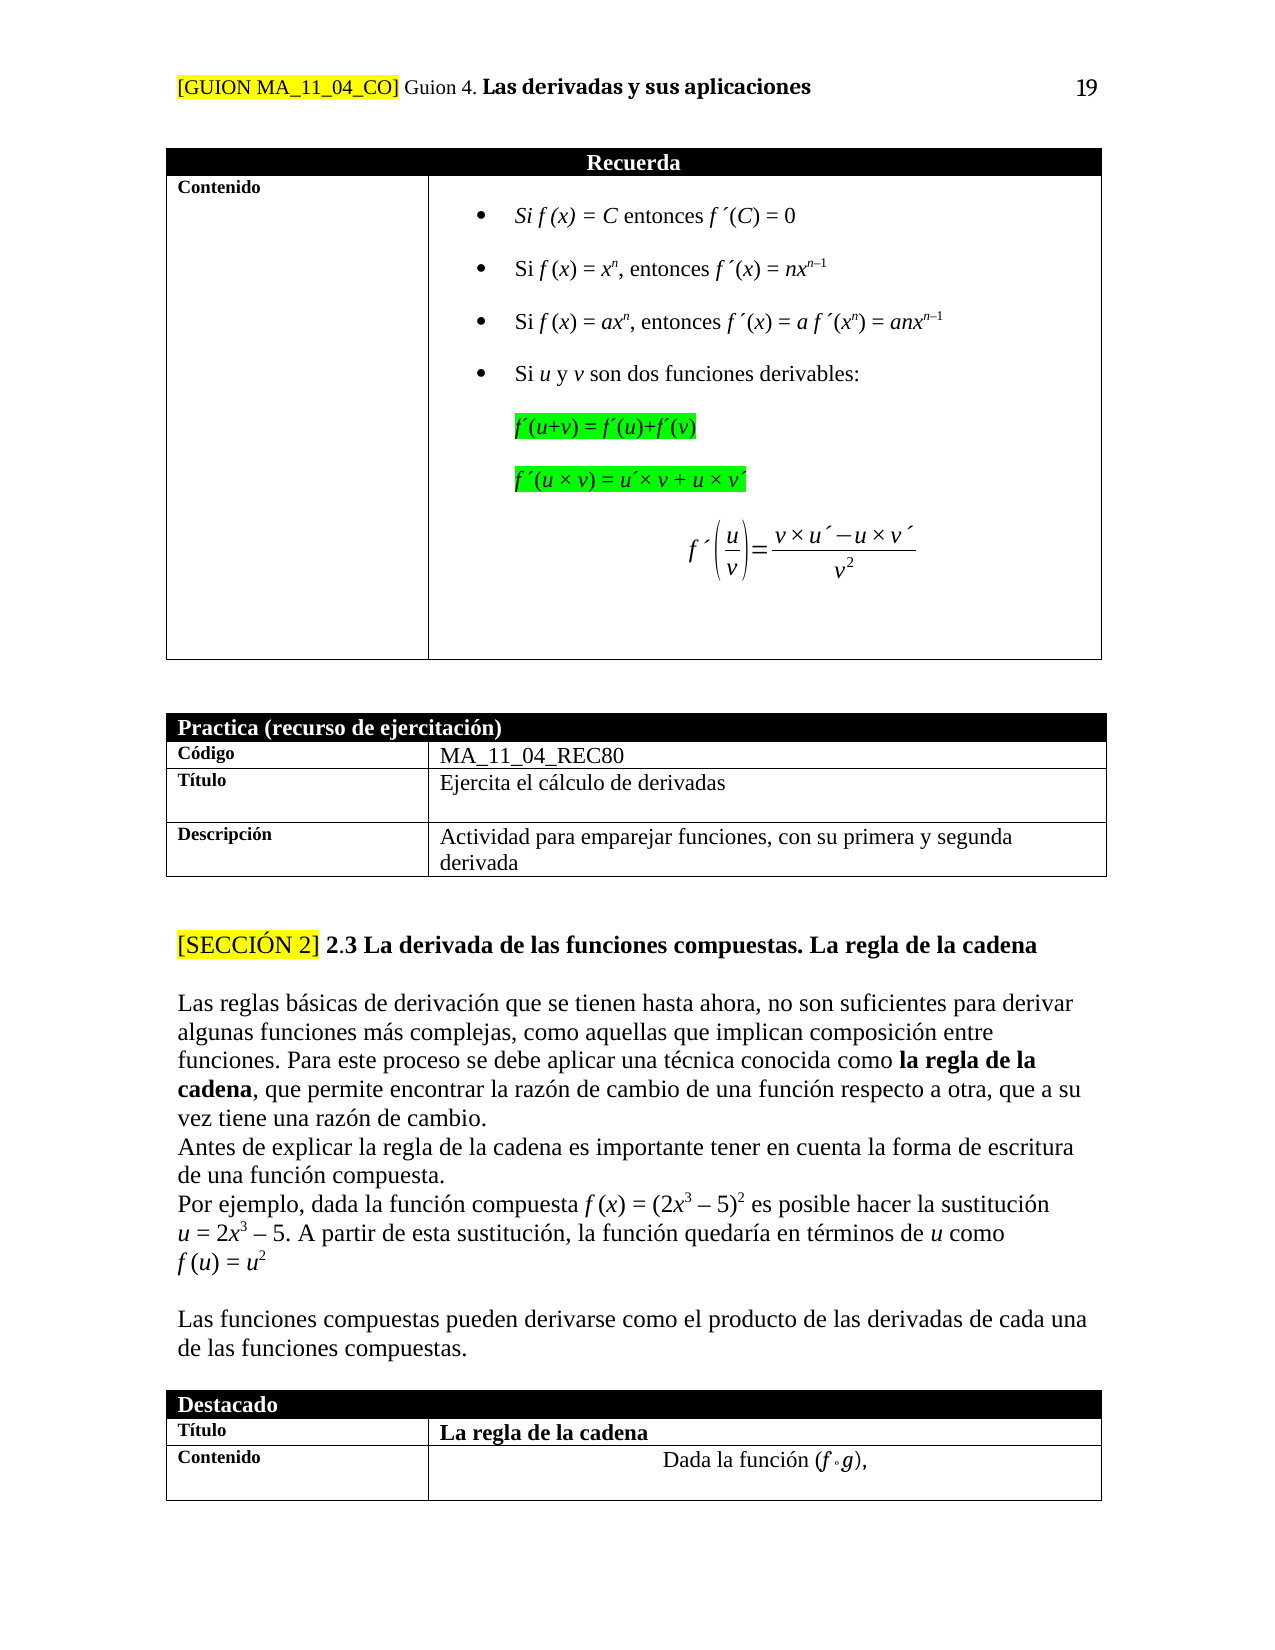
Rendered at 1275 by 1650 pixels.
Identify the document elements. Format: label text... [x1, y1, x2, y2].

text Antes de explicar la regla de la cadena es importante tener en cuenta la forma de escritura de una función compuesta. [177, 1132, 1098, 1189]
text Las funciones compuestas pueden derivarse como el producto de las derivadas de cada una de las funciones compuestas. [177, 1304, 1098, 1362]
table_header Destacado [167, 1391, 1101, 1418]
table_cell Ejercita el cálculo de derivadas [429, 769, 1106, 822]
text [SECCIÓN 2] 2.3 La derivada de las funciones compuestas. La regla de la cadena [319, 930, 1098, 959]
table_cell Título [167, 1419, 428, 1445]
table_cell Descripción [167, 823, 428, 876]
text u = 2x3 – 5. A partir de esta sustitución, la función quedaría en términos de u como [177, 1218, 1098, 1247]
table_cell Título [167, 769, 428, 822]
table_cell Contenido [167, 1446, 428, 1499]
table_cell Contenido [167, 176, 428, 658]
text Las reglas básicas de derivación que se tienen hasta ahora, no son suficientes para derivar algunas funciones más complejas, como aquellas que implican composición entre funciones. Para este proceso se debe aplicar una técnica conocida como la regla de la cadena, que permite encontrar la razón de cambio de una función respecto a otra, que a su vez tiene una razón de cambio. [177, 988, 1098, 1132]
text f (u) = u2 [177, 1247, 1098, 1275]
table_cell Código [167, 742, 428, 768]
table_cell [429, 1446, 1101, 1499]
table_cell MA_11_04_REC80 [429, 742, 1106, 768]
table_cell Si f (x) = C entonces f ´(C) = 0 Si f (x) = xn, entonces f ´(x) = nxn–1 Si f (x) = axn, entonces f ´(x) = a f ´(xn) = anxn–1 Si u y v son dos funciones derivables: f´(u+v) = f´(u)+f´(v) f ´(u × v) = u´× v + u × v´ [429, 176, 1101, 658]
table_header Practica (recurso de ejercitación) [167, 714, 1106, 741]
text Por ejemplo, dada la función compuesta f (x) = (2x3 – 5)2 es posible hacer la sustitución [177, 1189, 1098, 1218]
table_cell Actividad para emparejar funciones, con su primera y segunda derivada [429, 823, 1106, 876]
table_cell La regla de la cadena [429, 1419, 1101, 1445]
table_header Recuerda [167, 149, 1101, 175]
